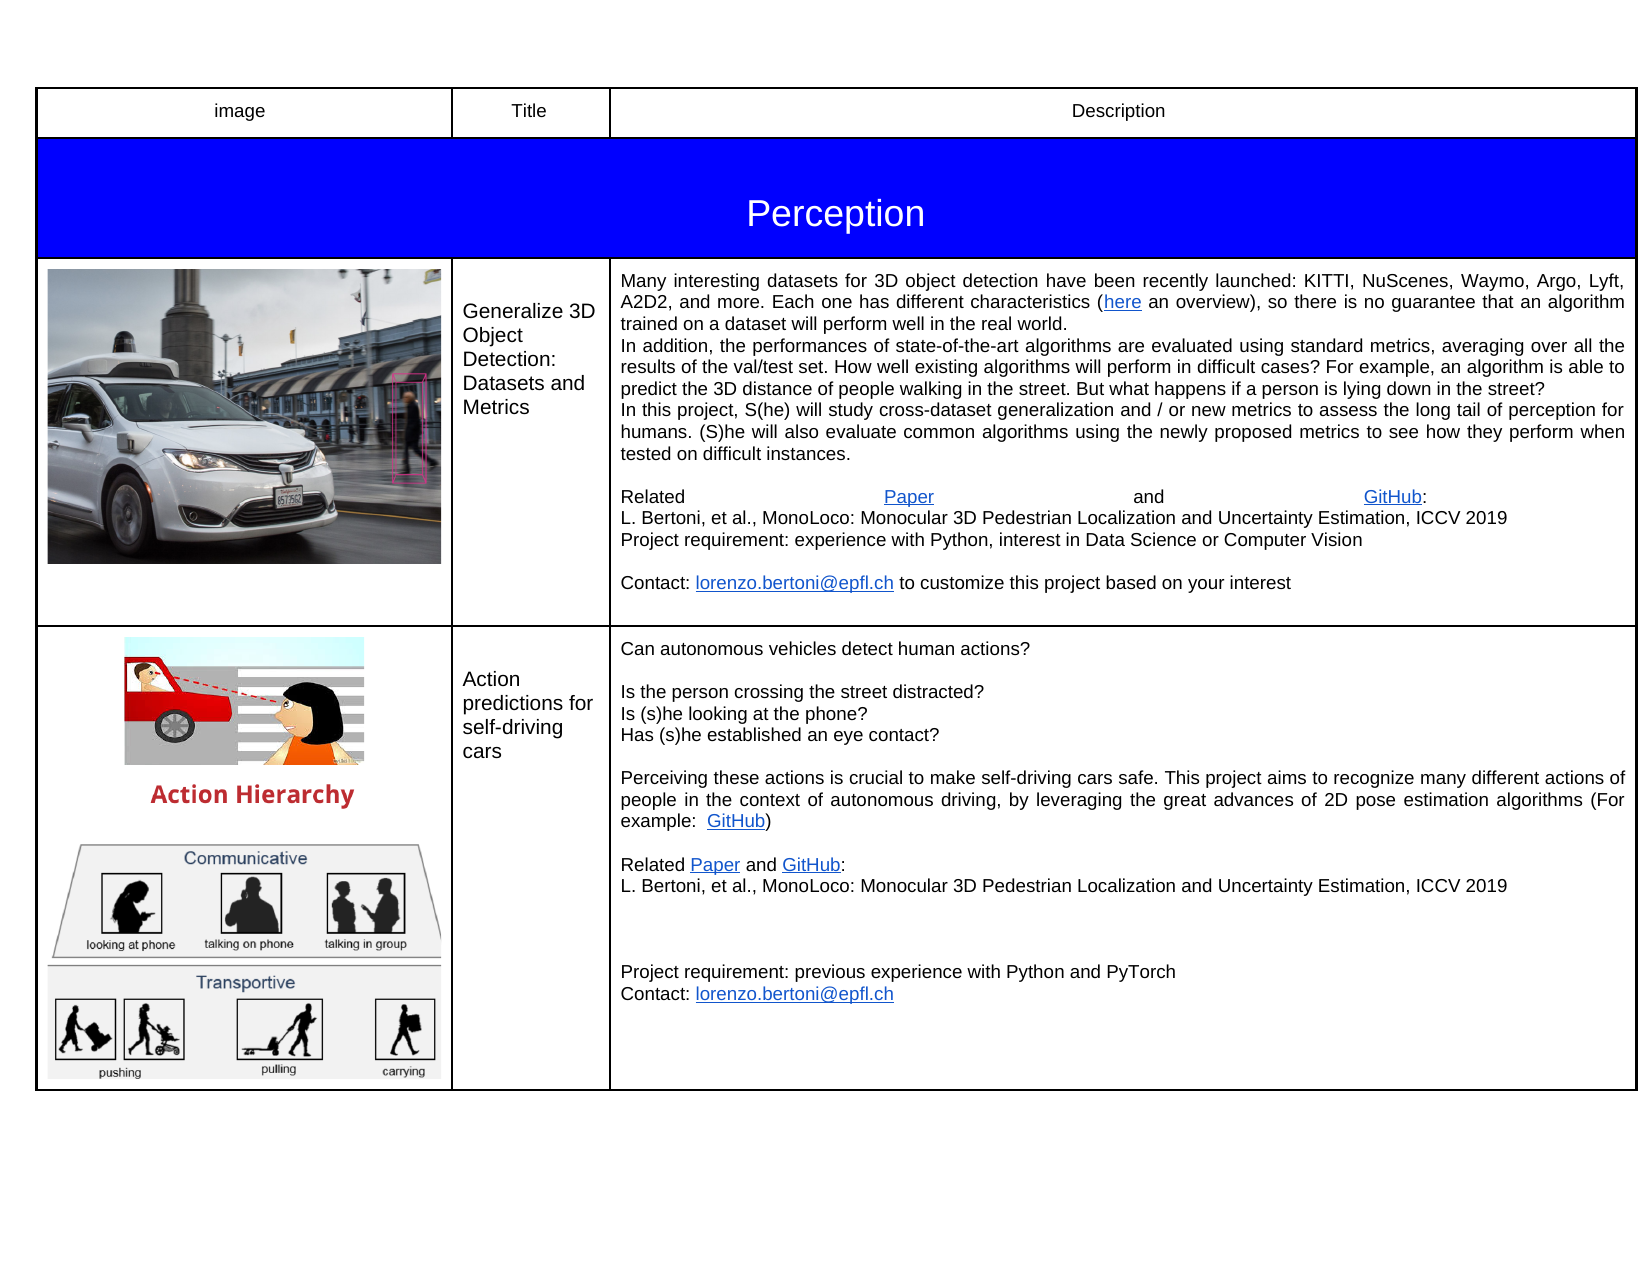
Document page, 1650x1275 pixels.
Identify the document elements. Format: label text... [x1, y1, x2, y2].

table_cell [38, 627, 451, 1089]
picture [47, 637, 442, 1079]
table_cell Action predictions for self-driving cars [453, 627, 609, 1089]
table_header Title [453, 89, 609, 137]
picture [47, 269, 442, 564]
table_cell Generalize 3D Object Detection: Datasets and Metrics [453, 259, 609, 625]
table_header Description [611, 89, 1635, 137]
table_cell Many interesting datasets for 3D object detection have been recently launched: KITTI, NuScenes, Waymo, Argo, Lyft, A2D2, and more. Each one has different characteristics (here an overview), so there is no guarantee that an algorithm trained on a dataset will perform well in the real world. In addition, the performances of state-of-the-art algorithms are evaluated using standard metrics, averaging over all the results of the val/test set. How well existing algorithms will perform in difficult cases? For example, an algorithm is able to predict the 3D distance of people walking in the street. But what happens if a person is lying down in the street? In this project, S(he) will study cross-dataset generalization and / or new metrics to assess the long tail of perception for humans. (S)he will also evaluate common algorithms using the newly proposed metrics to see how they perform when tested on difficult instances. Related Paper and GitHub: L. Bertoni, et al., MonoLoco: Monocular 3D Pedestrian Localization and Uncertainty Estimation, ICCV 2019 Project requirement: experience with Python, interest in Data Science or Computer Vision Contact: lorenzo.bertoni@epfl.ch to customize this project based on your interest [611, 259, 1635, 625]
table_header image [38, 89, 451, 137]
table_cell Perception [38, 139, 1635, 257]
table_cell [38, 259, 451, 625]
table_cell Can autonomous vehicles detect human actions? Is the person crossing the street distracted? Is (s)he looking at the phone? Has (s)he established an eye contact? Perceiving these actions is crucial to make self-driving cars safe. This project aims to recognize many different actions of people in the context of autonomous driving, by leveraging the great advances of 2D pose estimation algorithms (For example: GitHub) Related Paper and GitHub: L. Bertoni, et al., MonoLoco: Monocular 3D Pedestrian Localization and Uncertainty Estimation, ICCV 2019 Project requirement: previous experience with Python and PyTorch Contact: lorenzo.bertoni@epfl.ch [611, 627, 1635, 1089]
